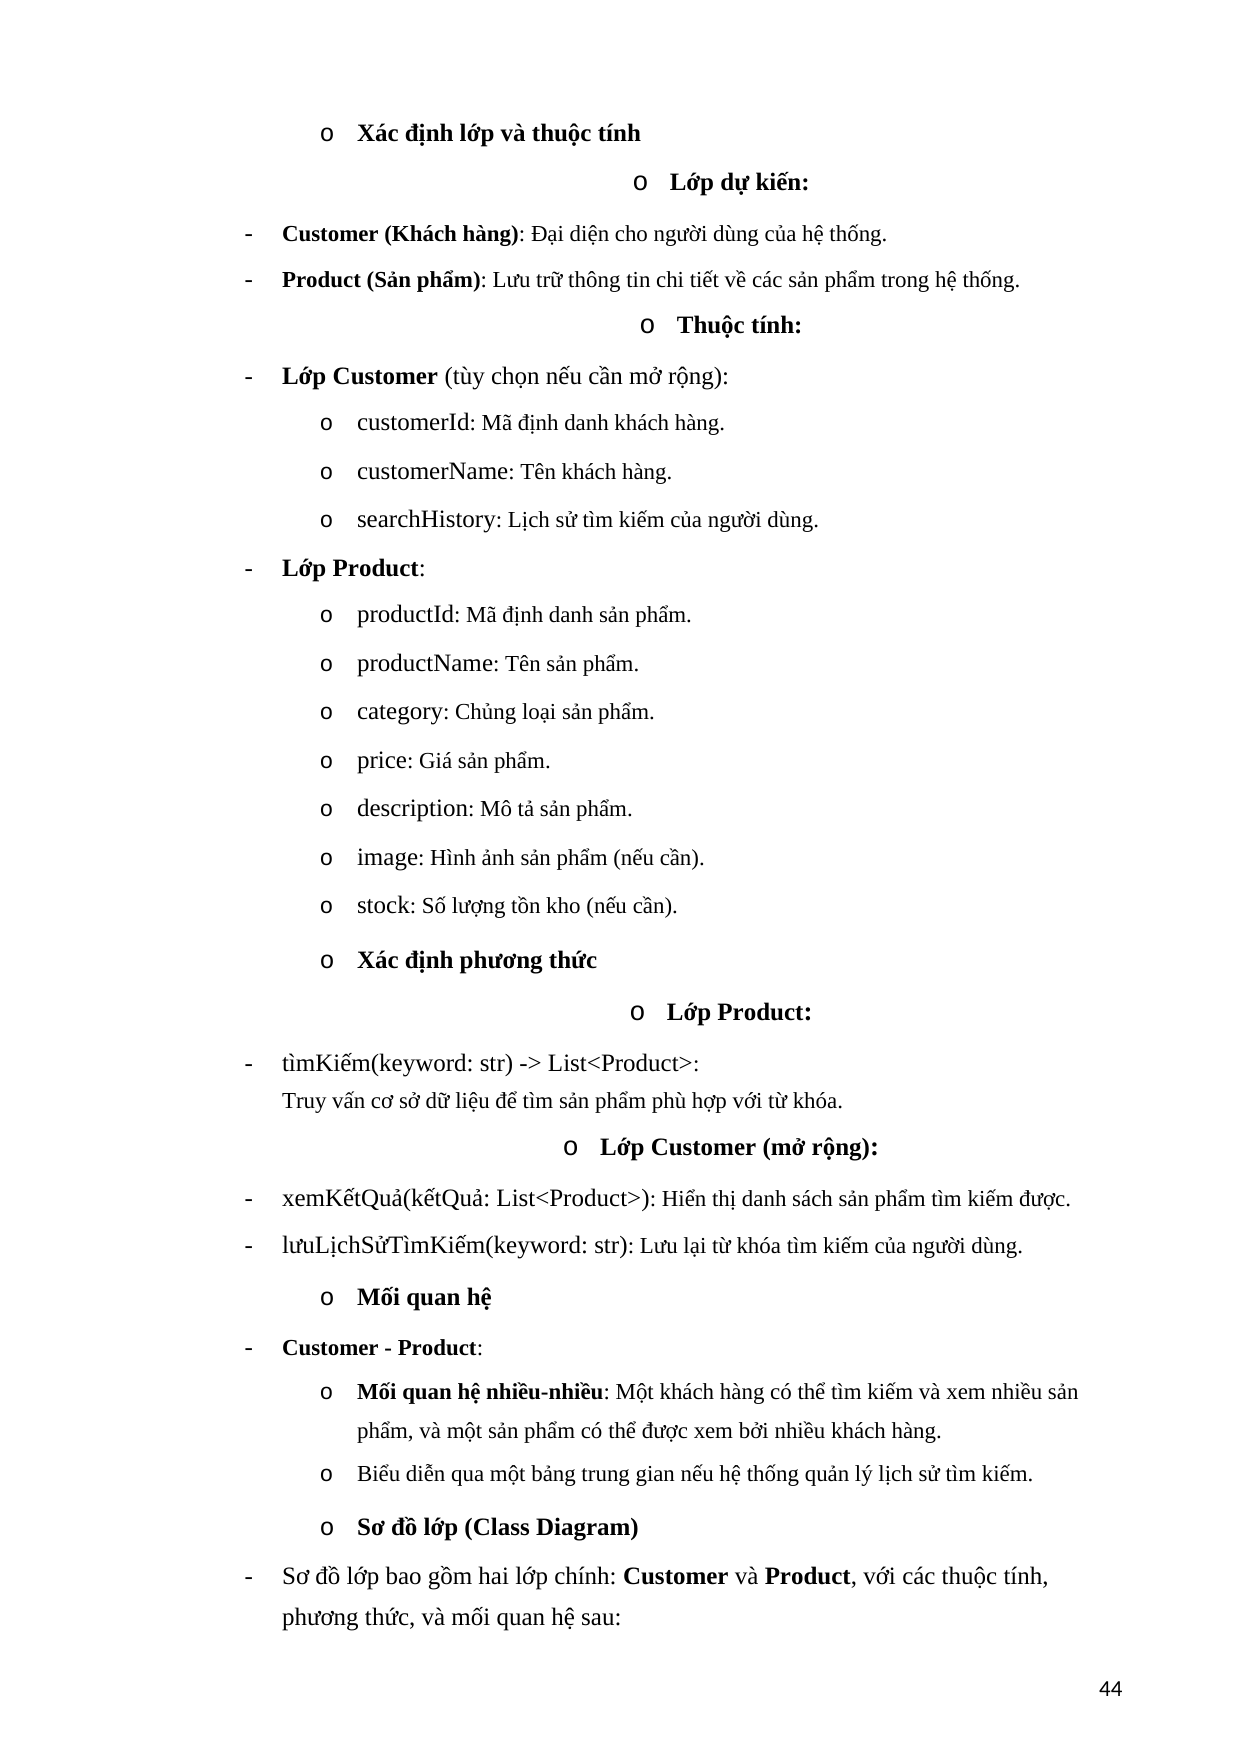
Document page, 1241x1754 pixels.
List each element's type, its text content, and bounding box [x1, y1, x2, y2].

list category: Chủng loại sản phẩm. [319, 696, 1122, 727]
list Product (Sản phẩm): Lưu trữ thông tin chi tiết về các sản phẩm trong hệ thống. [244, 264, 1122, 293]
list Customer (Khách hàng): Đại diện cho người dùng của hệ thống. [244, 218, 1122, 246]
list Lớp Product: [244, 553, 1122, 582]
list Customer - Product: [244, 1332, 1122, 1361]
list Lớp Customer (tùy chọn nếu cần mở rộng): [244, 361, 1122, 389]
list tìmKiếm(keyword: str) -> List<Product>: Truy vấn cơ sở dữ liệu để tìm sản phẩm phù hợp với từ khóa. [244, 1048, 1122, 1113]
list price: Giá sản phẩm. [319, 745, 1122, 775]
subtitle Sơ đồ lớp (Class Diagram) [319, 1512, 1122, 1543]
list Sơ đồ lớp bao gồm hai lớp chính: Customer và Product, với các thuộc tính, phương thức, và mối quan hệ sau: [244, 1561, 1122, 1630]
list productName: Tên sản phẩm. [319, 648, 1122, 678]
list stock: Số lượng tồn kho (nếu cần). [319, 891, 1122, 921]
subtitle Mối quan hệ [319, 1282, 1122, 1313]
list image: Hình ảnh sản phẩm (nếu cần). [319, 842, 1122, 872]
list xemKếtQuả(kếtQuả: List<Product>): Hiển thị danh sách sản phẩm tìm kiếm được. [244, 1183, 1122, 1212]
subtitle Lớp Customer (mở rộng): [319, 1130, 1122, 1164]
list searchHistory: Lịch sử tìm kiếm của người dùng. [319, 504, 1122, 534]
list Biểu diễn qua một bảng trung gian nếu hệ thống quản lý lịch sử tìm kiếm. [319, 1460, 1122, 1488]
list customerId: Mã định danh khách hàng. [319, 407, 1122, 437]
subtitle Lớp dự kiến: [319, 167, 1122, 199]
list customerName: Tên khách hàng. [319, 456, 1122, 486]
subtitle Thuộc tính: [319, 311, 1122, 342]
subtitle Xác định lớp và thuộc tính [319, 118, 1122, 149]
subtitle Lớp Product: [319, 995, 1122, 1028]
list lưuLịchSửTìmKiếm(keyword: str): Lưu lại từ khóa tìm kiếm của người dùng. [244, 1230, 1122, 1258]
list productId: Mã định danh sản phẩm. [319, 599, 1122, 629]
subtitle Xác định phương thức [319, 945, 1122, 976]
list Mối quan hệ nhiều-nhiều: Một khách hàng có thể tìm kiếm và xem nhiều sản phẩm, và một sản phẩm có thể được xem bởi nhiều khách hàng. [319, 1378, 1122, 1443]
list description: Mô tả sản phẩm. [319, 793, 1122, 824]
